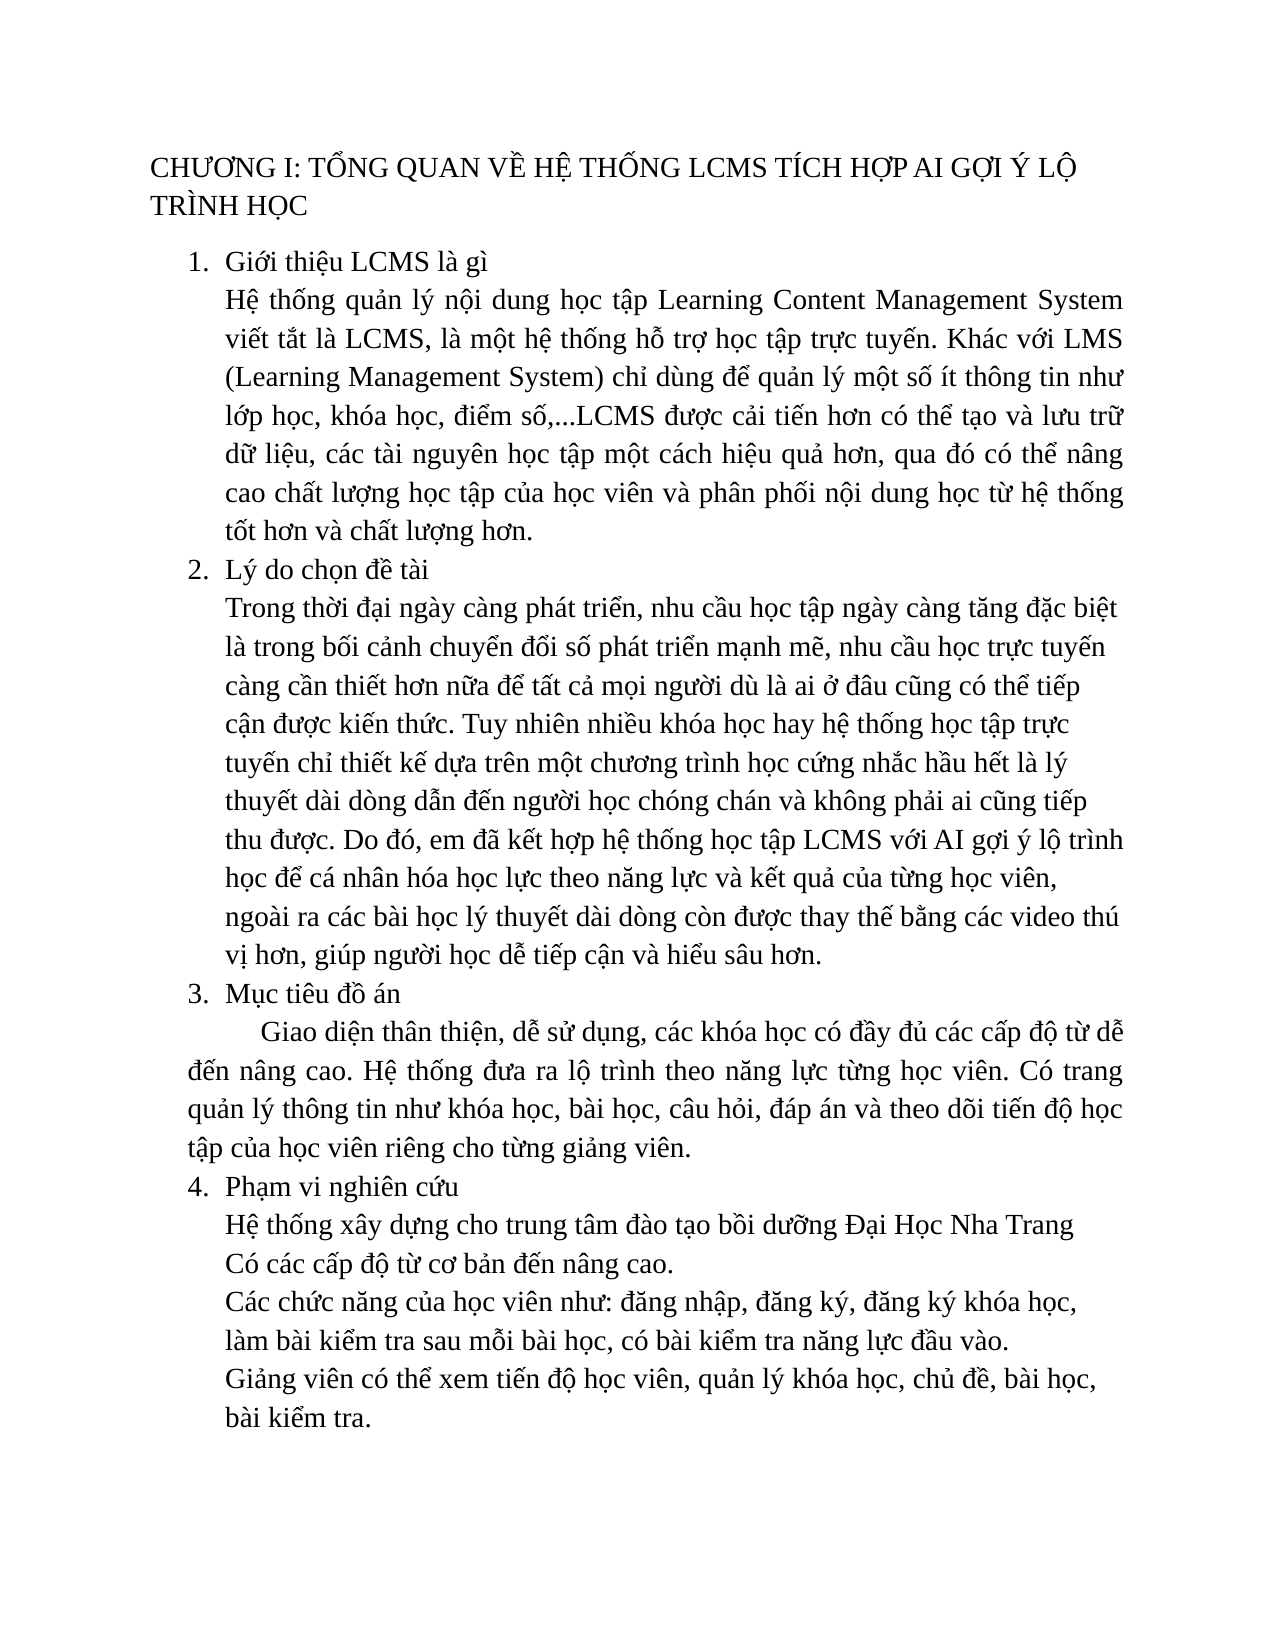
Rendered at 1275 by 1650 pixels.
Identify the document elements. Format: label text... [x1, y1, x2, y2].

list Giao diện thân thiện, dễ sử dụng, các khóa học có đầy đủ các cấp độ từ dễ đến nâng cao. Hệ thống đưa ra lộ trình theo năng lực từng học viên. Có trang quản lý thông tin như khóa học, bài học, câu hỏi, đáp án và theo dõi tiến độ học tập của học viên riêng cho từng giảng viên. [187, 1014, 1125, 1164]
list Phạm vi nghiên cứu [187, 1169, 1125, 1202]
list Các chức năng của học viên như: đăng nhập, đăng ký, đăng ký khóa học, làm bài kiểm tra sau mỗi bài học, có bài kiểm tra năng lực đầu vào. [225, 1284, 1125, 1356]
list Hệ thống quản lý nội dung học tập Learning Content Management System viết tắt là LCMS, là một hệ thống hỗ trợ học tập trực tuyến. Khác với LMS (Learning Management System) chỉ dùng để quản lý một số ít thông tin như lớp học, khóa học, điểm số,...LCMS được cải tiến hơn có thể tạo và lưu trữ dữ liệu, các tài nguyên học tập một cách hiệu quả hơn, qua đó có thể nâng cao chất lượng học tập của học viên và phân phối nội dung học từ hệ thống tốt hơn và chất lượng hơn. [225, 282, 1125, 547]
list Hệ thống xây dựng cho trung tâm đào tạo bồi dưỡng Đại Học Nha Trang [225, 1207, 1125, 1241]
list Có các cấp độ từ cơ bản đến nâng cao. [225, 1246, 1125, 1279]
text CHƯƠNG I: TỔNG QUAN VỀ HỆ THỐNG LCMS TÍCH HỢP AI GỢI Ý LỘ TRÌNH HỌC [150, 150, 1125, 222]
list Giảng viên có thể xem tiến độ học viên, quản lý khóa học, chủ đề, bài học, bài kiểm tra. [225, 1361, 1125, 1433]
list Lý do chọn đề tài [187, 552, 1125, 586]
list Mục tiêu đồ án [187, 976, 1125, 1009]
list Giới thiệu LCMS là gì [187, 244, 1125, 277]
list Trong thời đại ngày càng phát triển, nhu cầu học tập ngày càng tăng đặc biệt là trong bối cảnh chuyển đổi số phát triển mạnh mẽ, nhu cầu học trực tuyến càng cần thiết hơn nữa để tất cả mọi người dù là ai ở đâu cũng có thể tiếp cận được kiến thức. Tuy nhiên nhiều khóa học hay hệ thống học tập trực tuyến chỉ thiết kế dựa trên một chương trình học cứng nhắc hầu hết là lý thuyết dài dòng dẫn đến người học chóng chán và không phải ai cũng tiếp thu được. Do đó, em đã kết hợp hệ thống học tập LCMS với AI gợi ý lộ trình học để cá nhân hóa học lực theo năng lực và kết quả của từng học viên, ngoài ra các bài học lý thuyết dài dòng còn được thay thế bằng các video thú vị hơn, giúp người học dễ tiếp cận và hiểu sâu hơn. [225, 591, 1125, 971]
